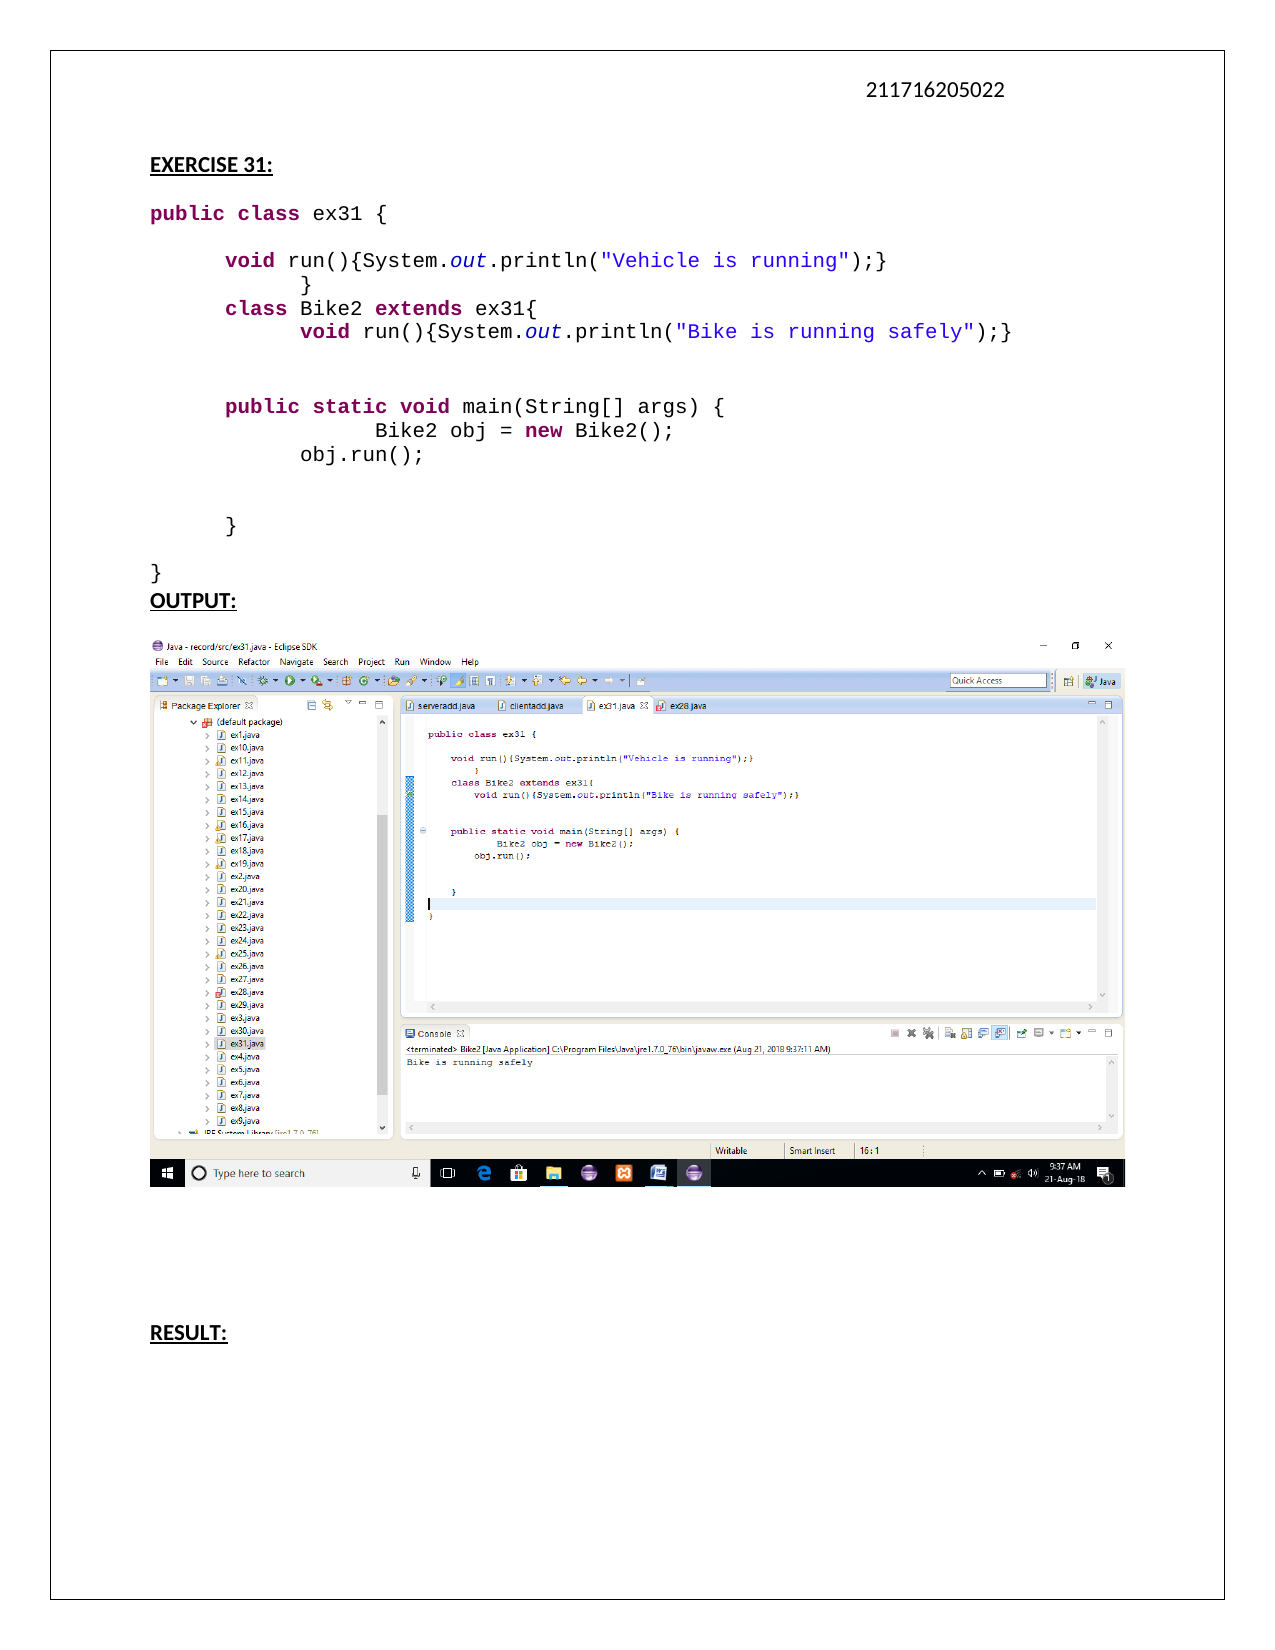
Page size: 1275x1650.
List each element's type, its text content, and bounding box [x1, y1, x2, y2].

text void run(){System.out.println("Bike is running safely");} [150, 321, 1125, 345]
text obj.run(); [150, 444, 1125, 467]
text void run(){System.out.println("Vehicle is running");} [150, 250, 1125, 274]
text } [150, 515, 1125, 538]
picture [150, 638, 1125, 1187]
text } [150, 274, 1125, 298]
text public class ex31 { [150, 203, 1125, 227]
text OUTPUT: [150, 586, 1125, 614]
text } [150, 562, 1125, 586]
text class Bike2 extends ex31{ [150, 298, 1125, 321]
text RESULT: [150, 1318, 1125, 1346]
text public static void main(String[] args) { [150, 397, 1125, 420]
text Bike2 obj = new Bike2(); [150, 420, 1125, 444]
text EXERCISE 31: [150, 150, 1125, 178]
